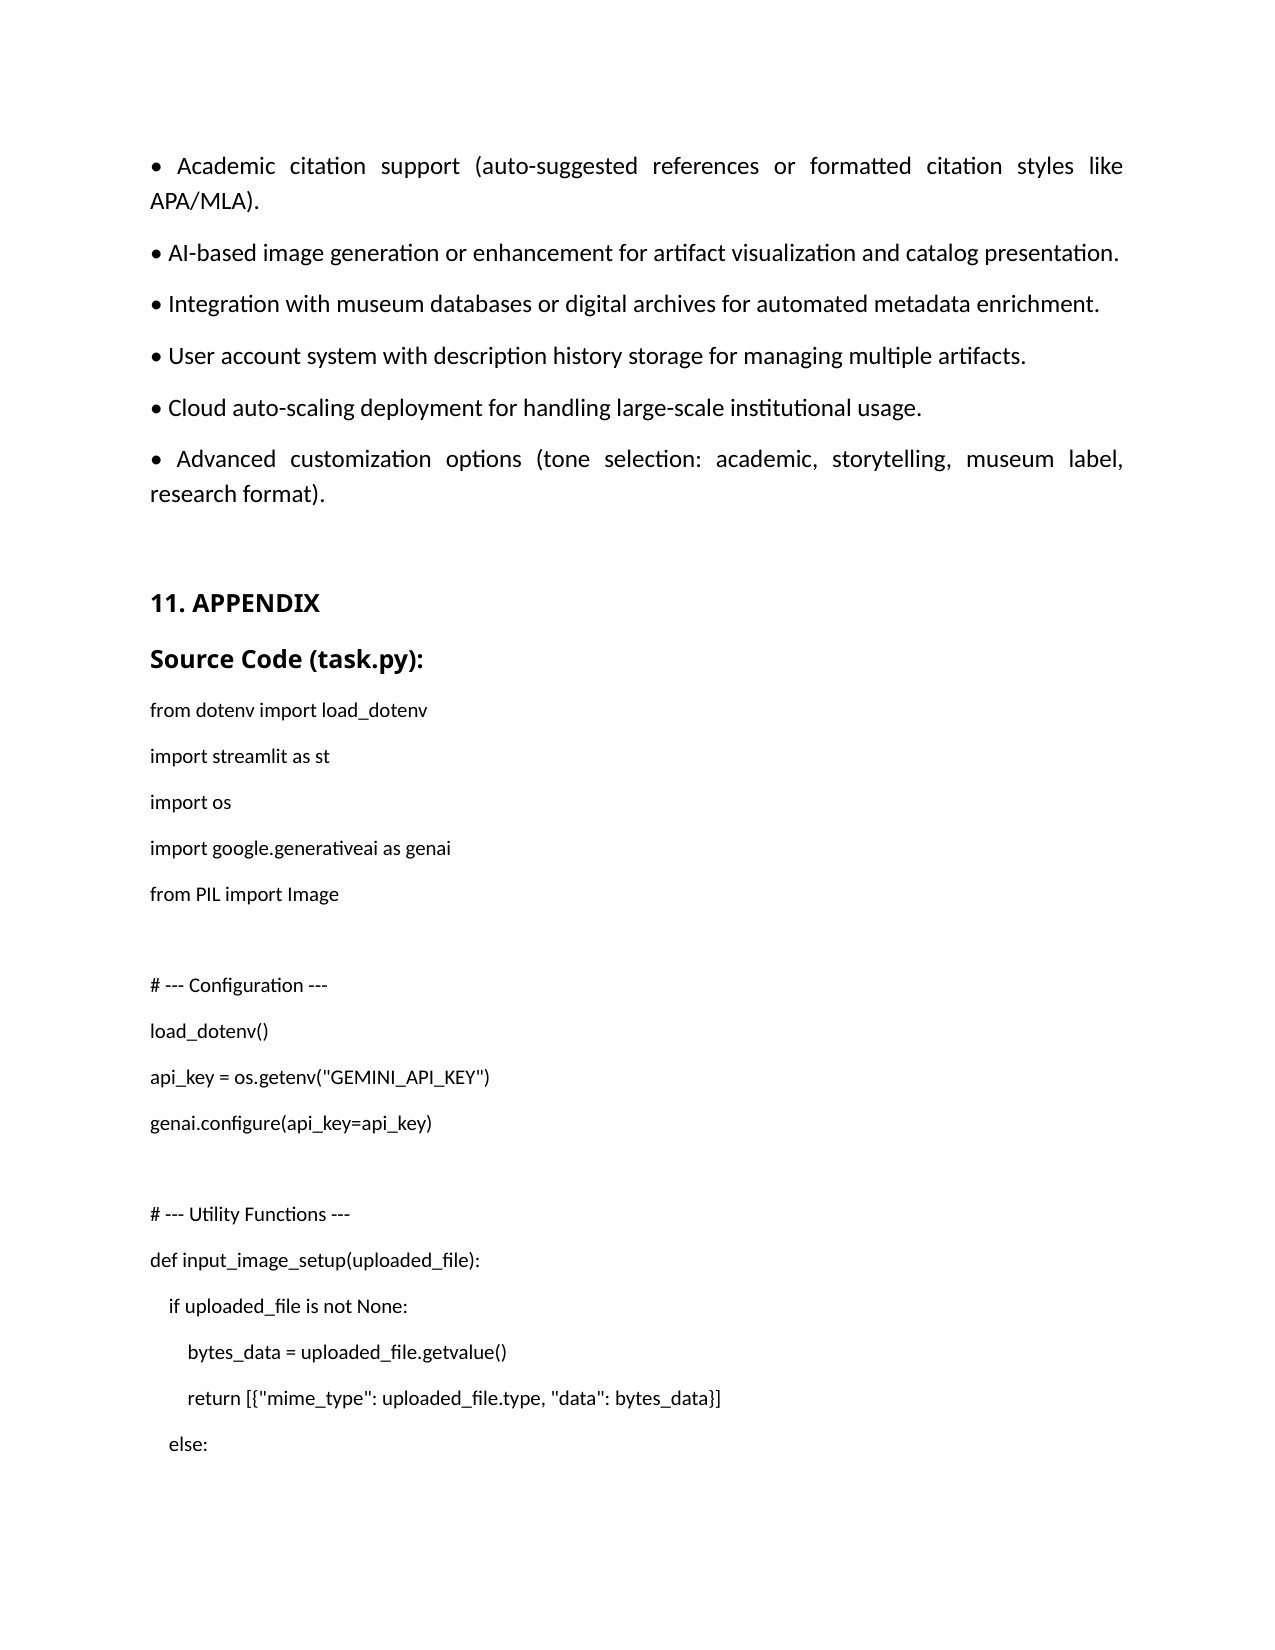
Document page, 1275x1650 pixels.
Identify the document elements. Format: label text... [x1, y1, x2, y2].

text 11. APPENDIX [150, 586, 1125, 620]
text genai.configure(api_key=api_key) [150, 1110, 1125, 1135]
text • Cloud auto-scaling deployment for handling large-scale institutional usage. [150, 392, 1125, 422]
text load_dotenv() [150, 1018, 1125, 1044]
text import streamlit as st [150, 743, 1125, 769]
text • AI-based image generation or enhancement for artifact visualization and catalog presentation. [150, 237, 1125, 267]
text def input_image_setup(uploaded_file): [150, 1247, 1125, 1273]
text bytes_data = uploaded_file.getvalue() [150, 1339, 1125, 1364]
text # --- Utility Functions --- [150, 1202, 1125, 1227]
text from PIL import Image [150, 881, 1125, 906]
text Source Code (task.py): [150, 642, 1125, 676]
text import os [150, 789, 1125, 814]
text • User account system with description history storage for managing multiple artifacts. [150, 340, 1125, 371]
text • Integration with museum databases or digital archives for automated metadata enrichment. [150, 288, 1125, 319]
text else: [150, 1431, 1125, 1456]
text from dotenv import load_dotenv [150, 697, 1125, 723]
text api_key = os.getenv("GEMINI_API_KEY") [150, 1064, 1125, 1089]
text if uploaded_file is not None: [150, 1293, 1125, 1319]
text # --- Configuration --- [150, 972, 1125, 998]
text return [{"mime_type": uploaded_file.type, "data": bytes_data}] [150, 1385, 1125, 1410]
text • Academic citation support (auto-suggested references or formatted citation styles like APA/MLA). [150, 150, 1125, 216]
text • Advanced customization options (tone selection: academic, storytelling, museum label, research format). [150, 443, 1125, 509]
text import google.generativeai as genai [150, 835, 1125, 860]
